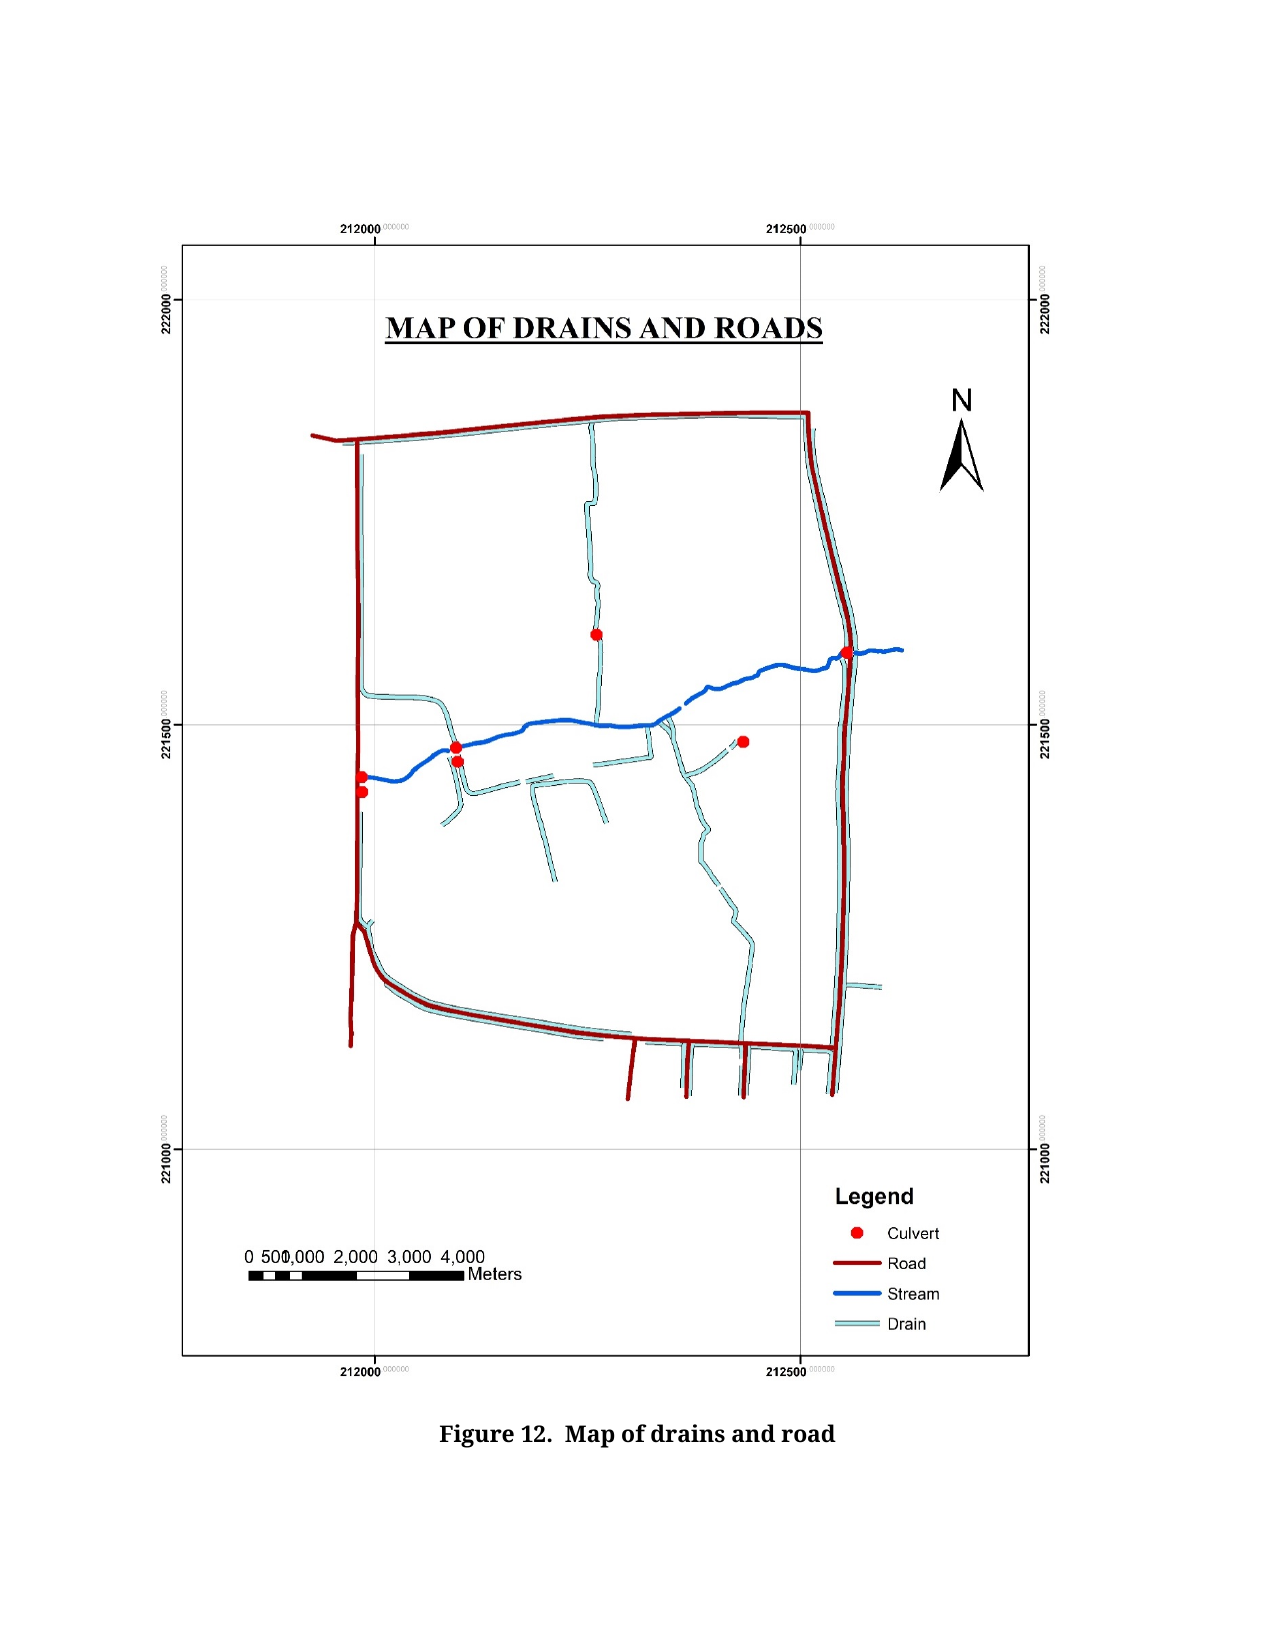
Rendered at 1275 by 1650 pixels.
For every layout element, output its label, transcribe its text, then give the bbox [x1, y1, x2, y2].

picture [150, 213, 1060, 1387]
text Figure 12. Map of drains and road [150, 1418, 1125, 1449]
